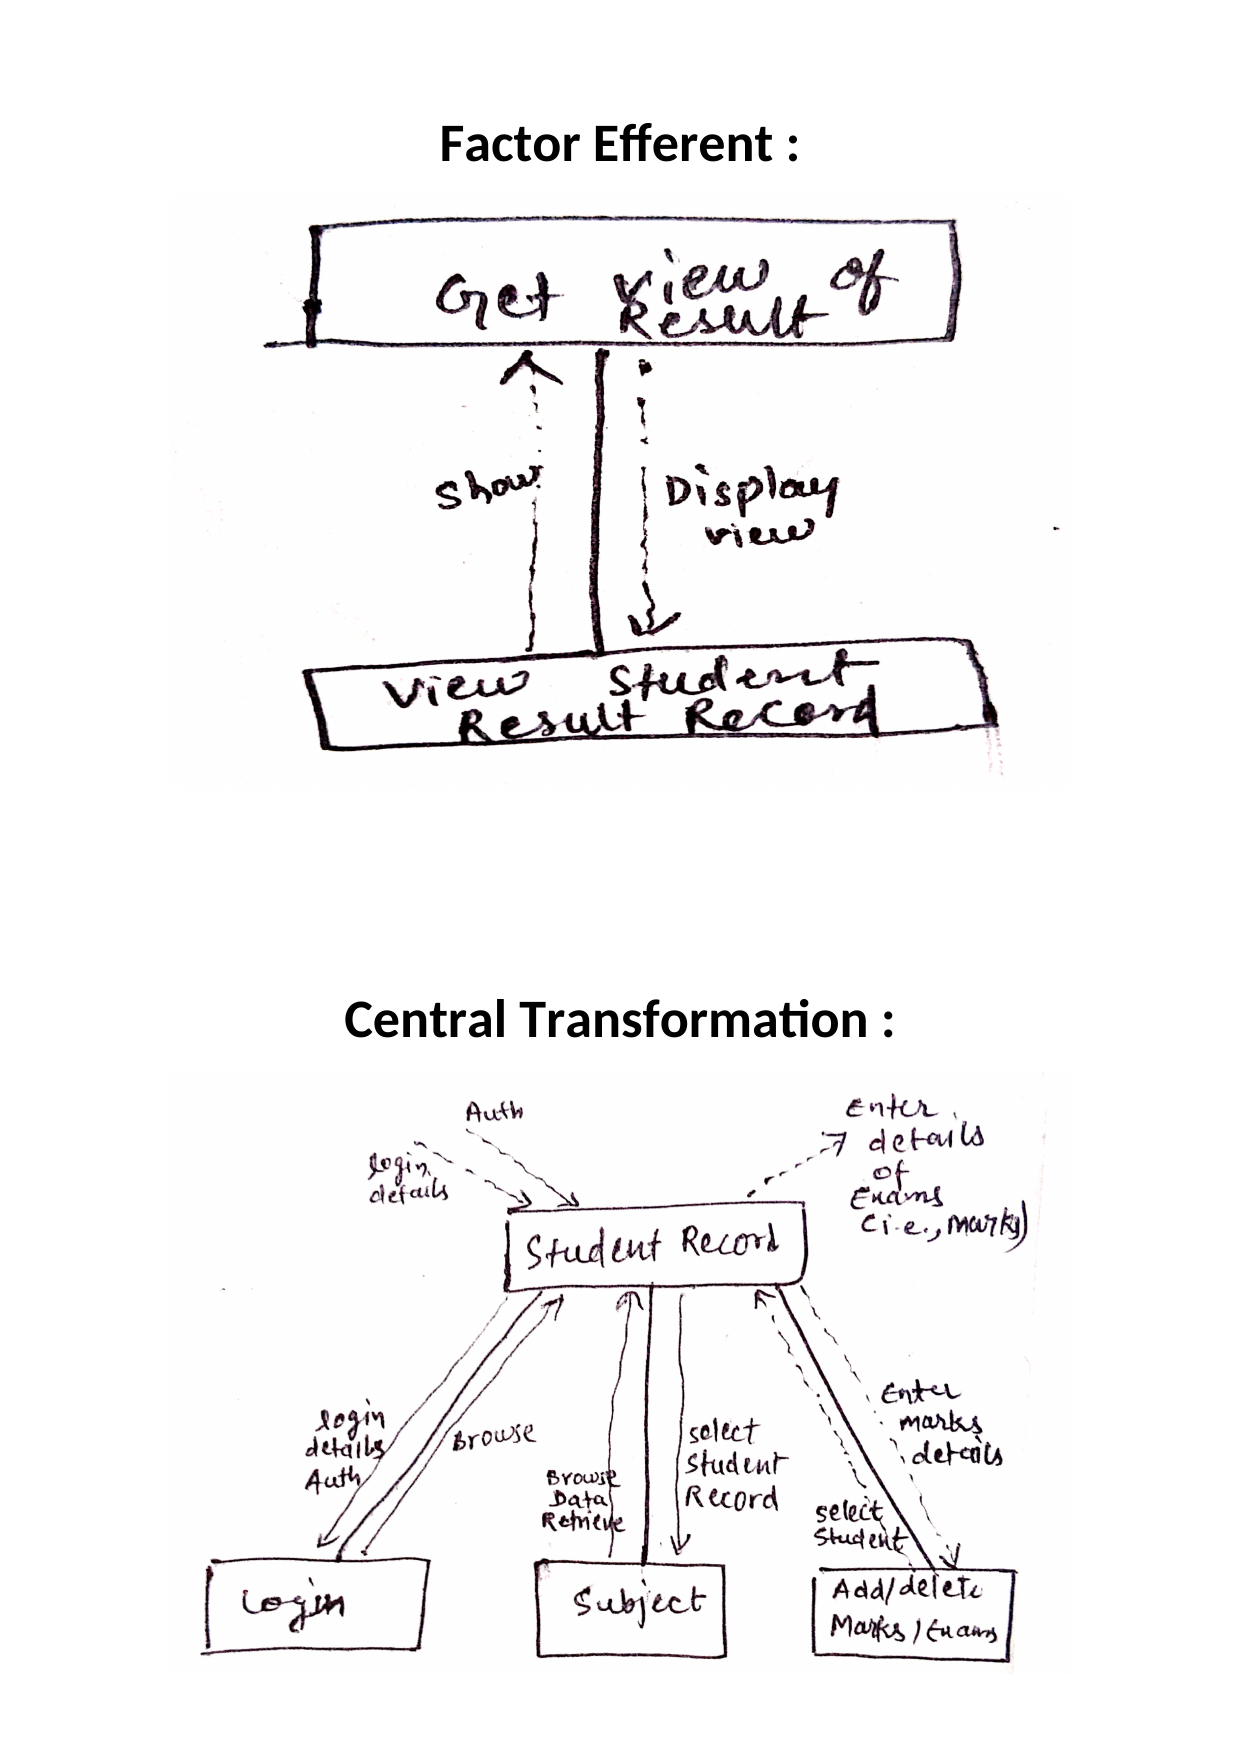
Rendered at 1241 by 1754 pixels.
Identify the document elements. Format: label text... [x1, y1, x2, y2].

text Central Transformation : [0, 985, 1240, 1051]
picture [170, 1072, 1071, 1674]
picture [170, 195, 1071, 791]
text Factor Efferent : [0, 108, 1240, 174]
